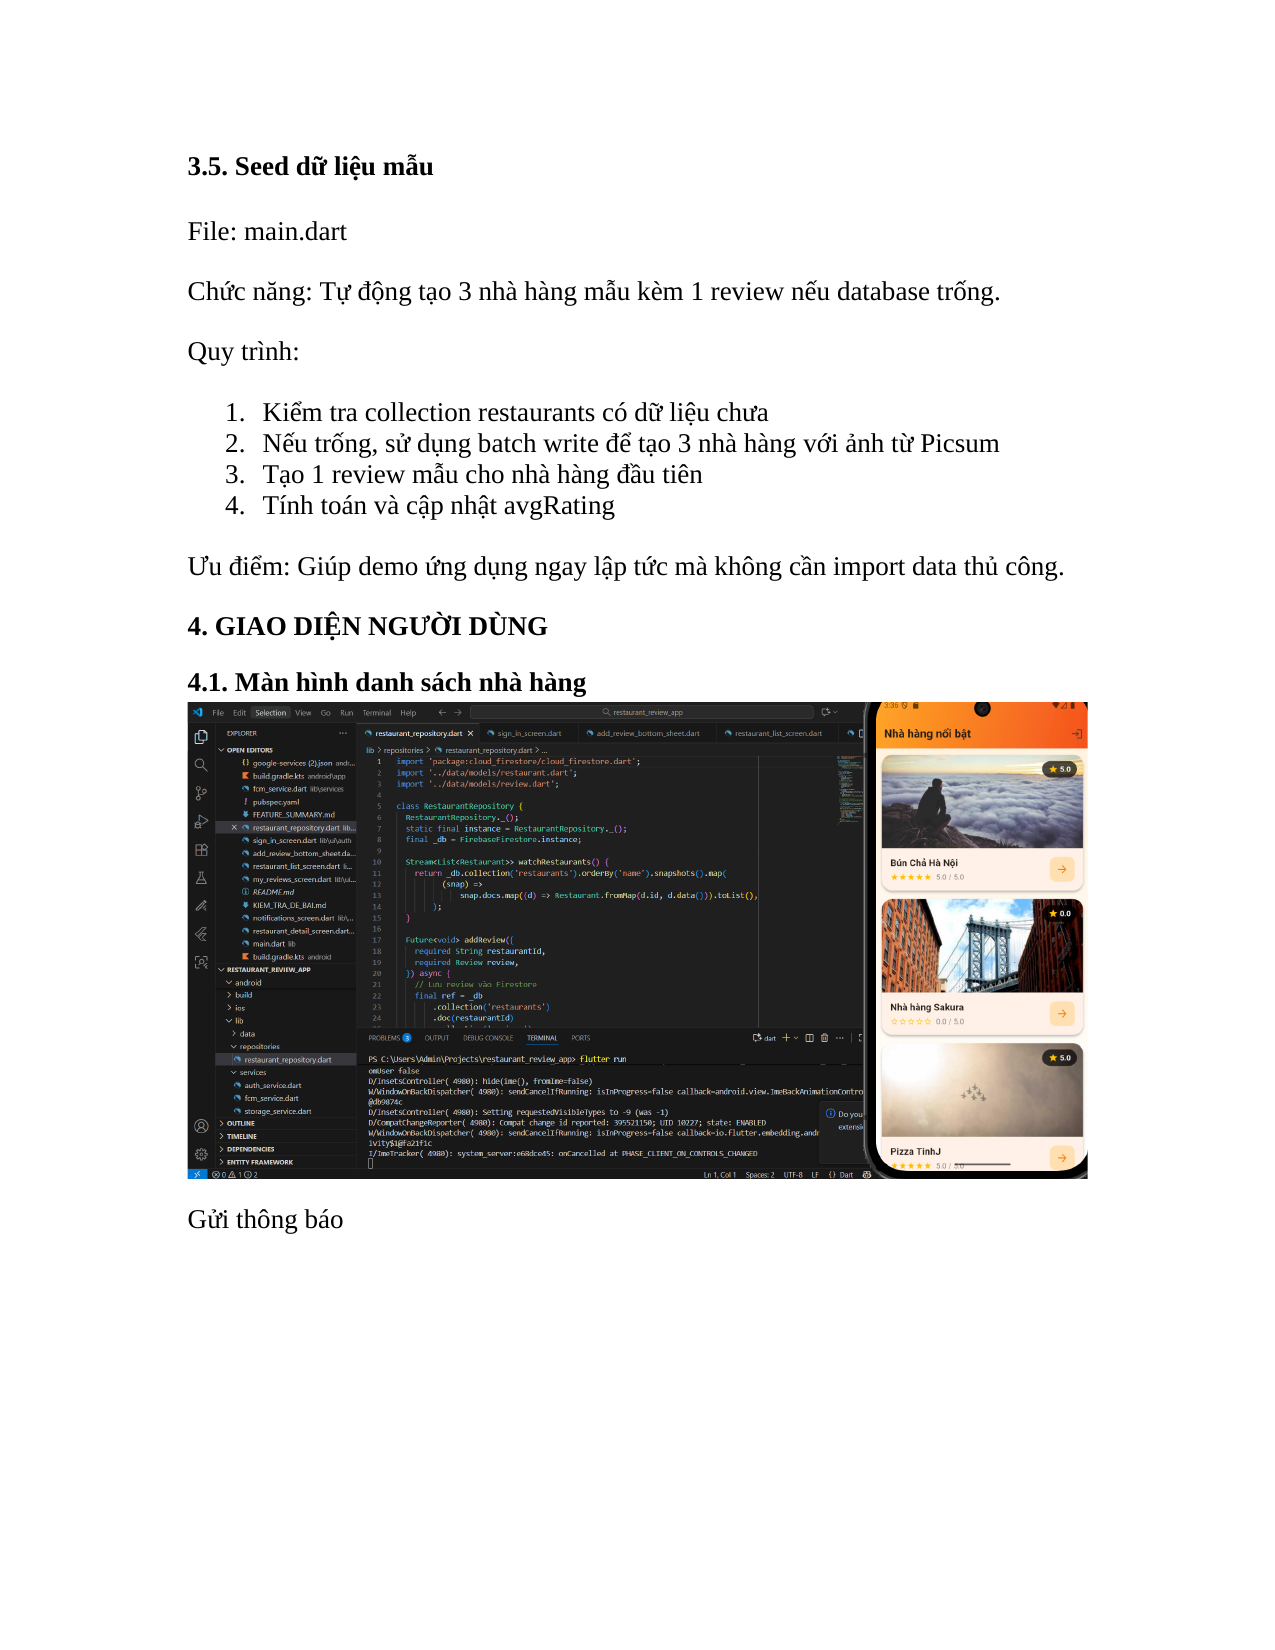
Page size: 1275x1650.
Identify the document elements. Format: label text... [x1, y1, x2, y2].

text Quy trình: [187, 336, 1087, 367]
text Gửi thông báo [187, 1203, 1087, 1234]
list Tính toán và cập nhật avgRating [225, 489, 1087, 520]
subtitle 4. GIAO DIỆN NGƯỜI DÙNG [187, 610, 1087, 641]
picture [187, 702, 1088, 1179]
list Kiểm tra collection restaurants có dữ liệu chưa [225, 396, 1087, 427]
subtitle 4.1. Màn hình danh sách nhà hàng [187, 666, 1087, 698]
text Ưu điểm: Giúp demo ứng dụng ngay lập tức mà không cần import data thủ công. [187, 549, 1087, 581]
text File: main.dart [187, 215, 1087, 246]
subtitle 3.5. Seed dữ liệu mẫu [187, 150, 1087, 181]
list Tạo 1 review mẫu cho nhà hàng đầu tiên [225, 458, 1087, 489]
text Chức năng: Tự động tạo 3 nhà hàng mẫu kèm 1 review nếu database trống. [187, 275, 1087, 306]
list Nếu trống, sử dụng batch write để tạo 3 nhà hàng với ảnh từ Picsum [225, 427, 1087, 458]
